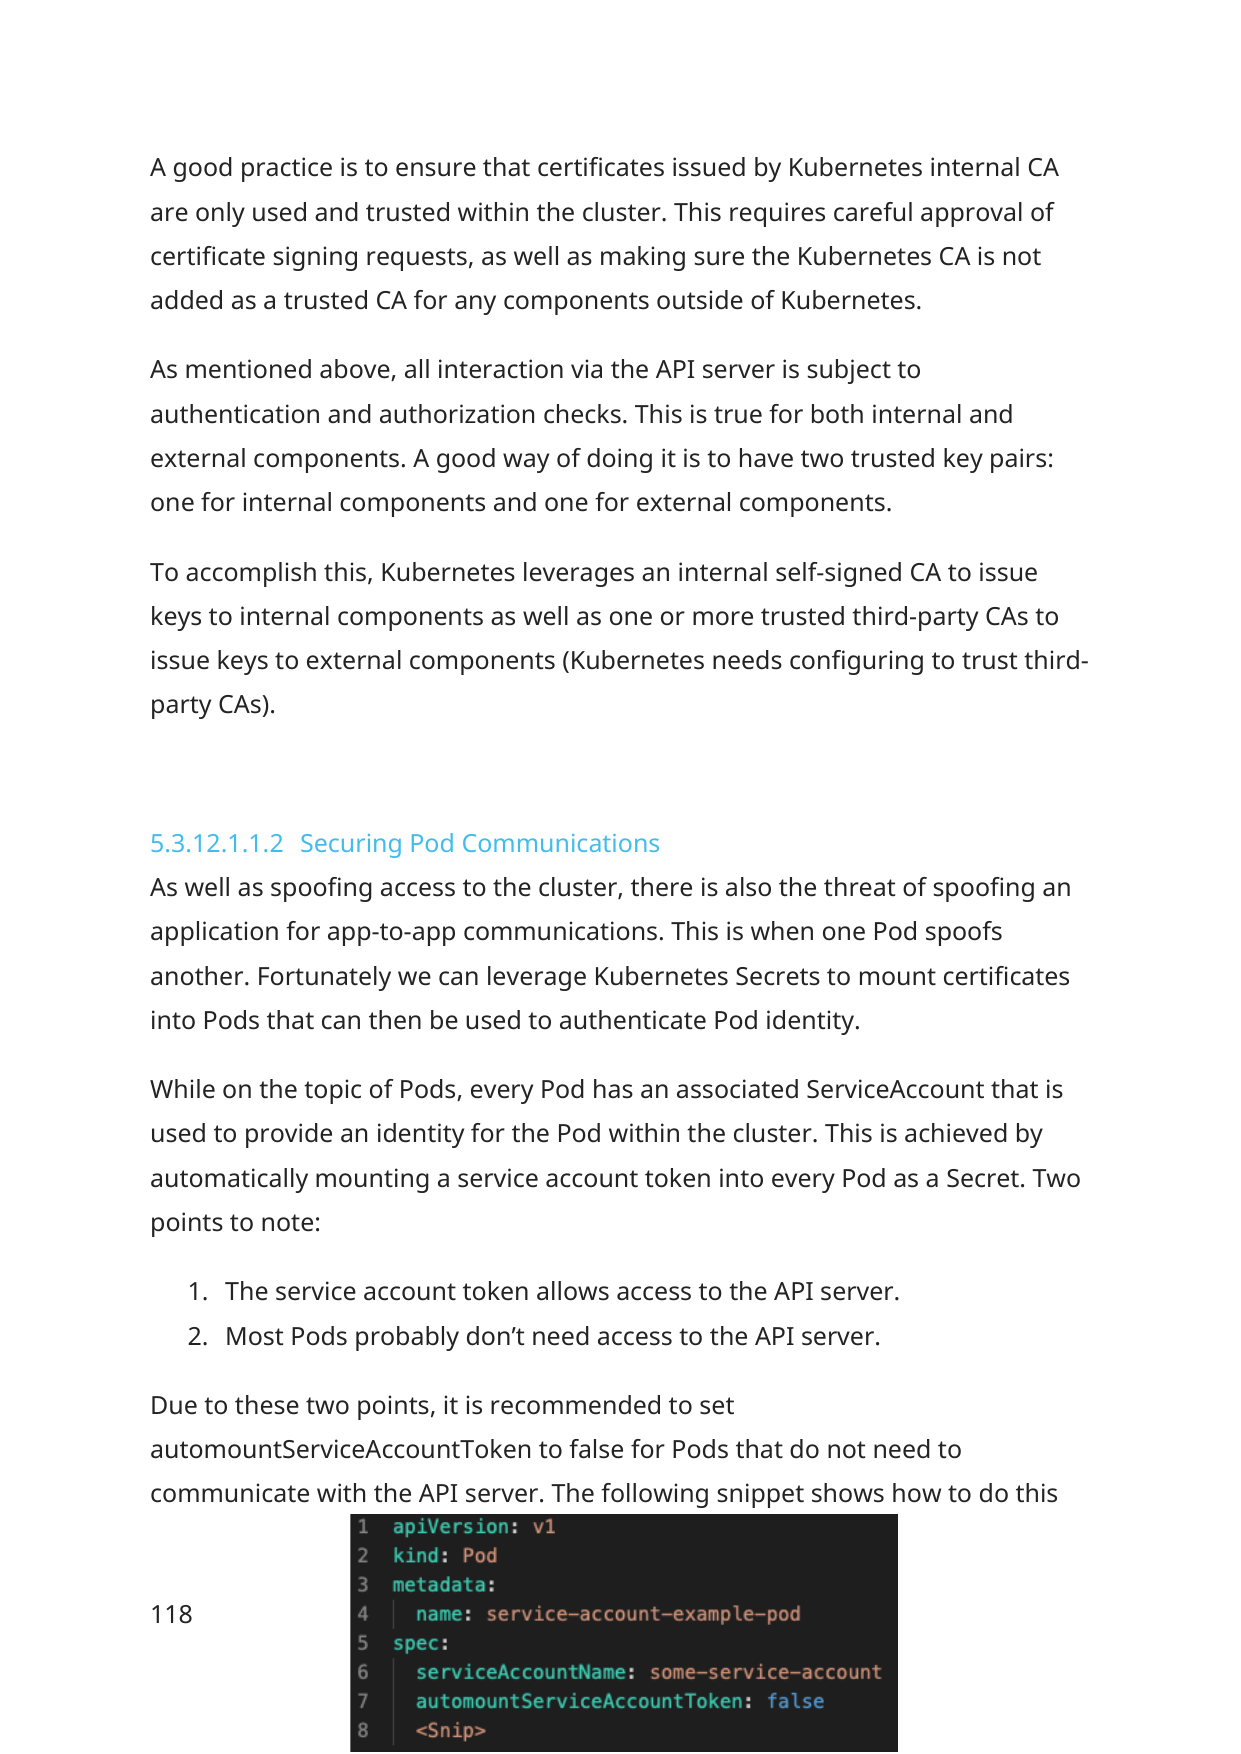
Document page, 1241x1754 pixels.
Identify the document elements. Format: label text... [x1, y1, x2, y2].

list Most Pods probably don’t need access to the API server. [187, 1318, 1090, 1352]
subtitle Securing Pod Communications [150, 826, 1090, 859]
list The service account token allows access to the API server. [187, 1274, 1090, 1308]
text As well as spoofing access to the cluster, there is also the threat of spoofing an application for app-to-app communications. This is when one Pod spoofs another. Fortunately we can leverage Kubernetes Secrets to mount certificates into Pods that can then be used to authenticate Pod identity. [150, 870, 1090, 1037]
picture [350, 1514, 898, 1752]
text Due to these two points, it is recommended to set automountServiceAccountToken to false for Pods that do not need to communicate with the API server. The following snippet shows how to do this [150, 1387, 1090, 1510]
text While on the topic of Pods, every Pod has an associated ServiceAccount that is used to provide an identity for the Pod within the cluster. This is achieved by automatically mounting a service account token into every Pod as a Secret. Two points to note: [150, 1072, 1090, 1239]
text To accomplish this, Kubernetes leverages an internal self-signed CA to issue keys to internal components as well as one or more trusted third-party CAs to issue keys to external components (Kubernetes needs configuring to trust third-party CAs). [150, 554, 1090, 721]
text As mentioned above, all interaction via the API server is subject to authentication and authorization checks. This is true for both internal and external components. A good way of doing it is to have two trusted key pairs: one for internal components and one for external components. [150, 352, 1090, 519]
text A good practice is to ensure that certificates issued by Kubernetes internal CA are only used and trusted within the cluster. This requires careful approval of certificate signing requests, as well as making sure the Kubernetes CA is not added as a trusted CA for any components outside of Kubernetes. [150, 150, 1090, 317]
